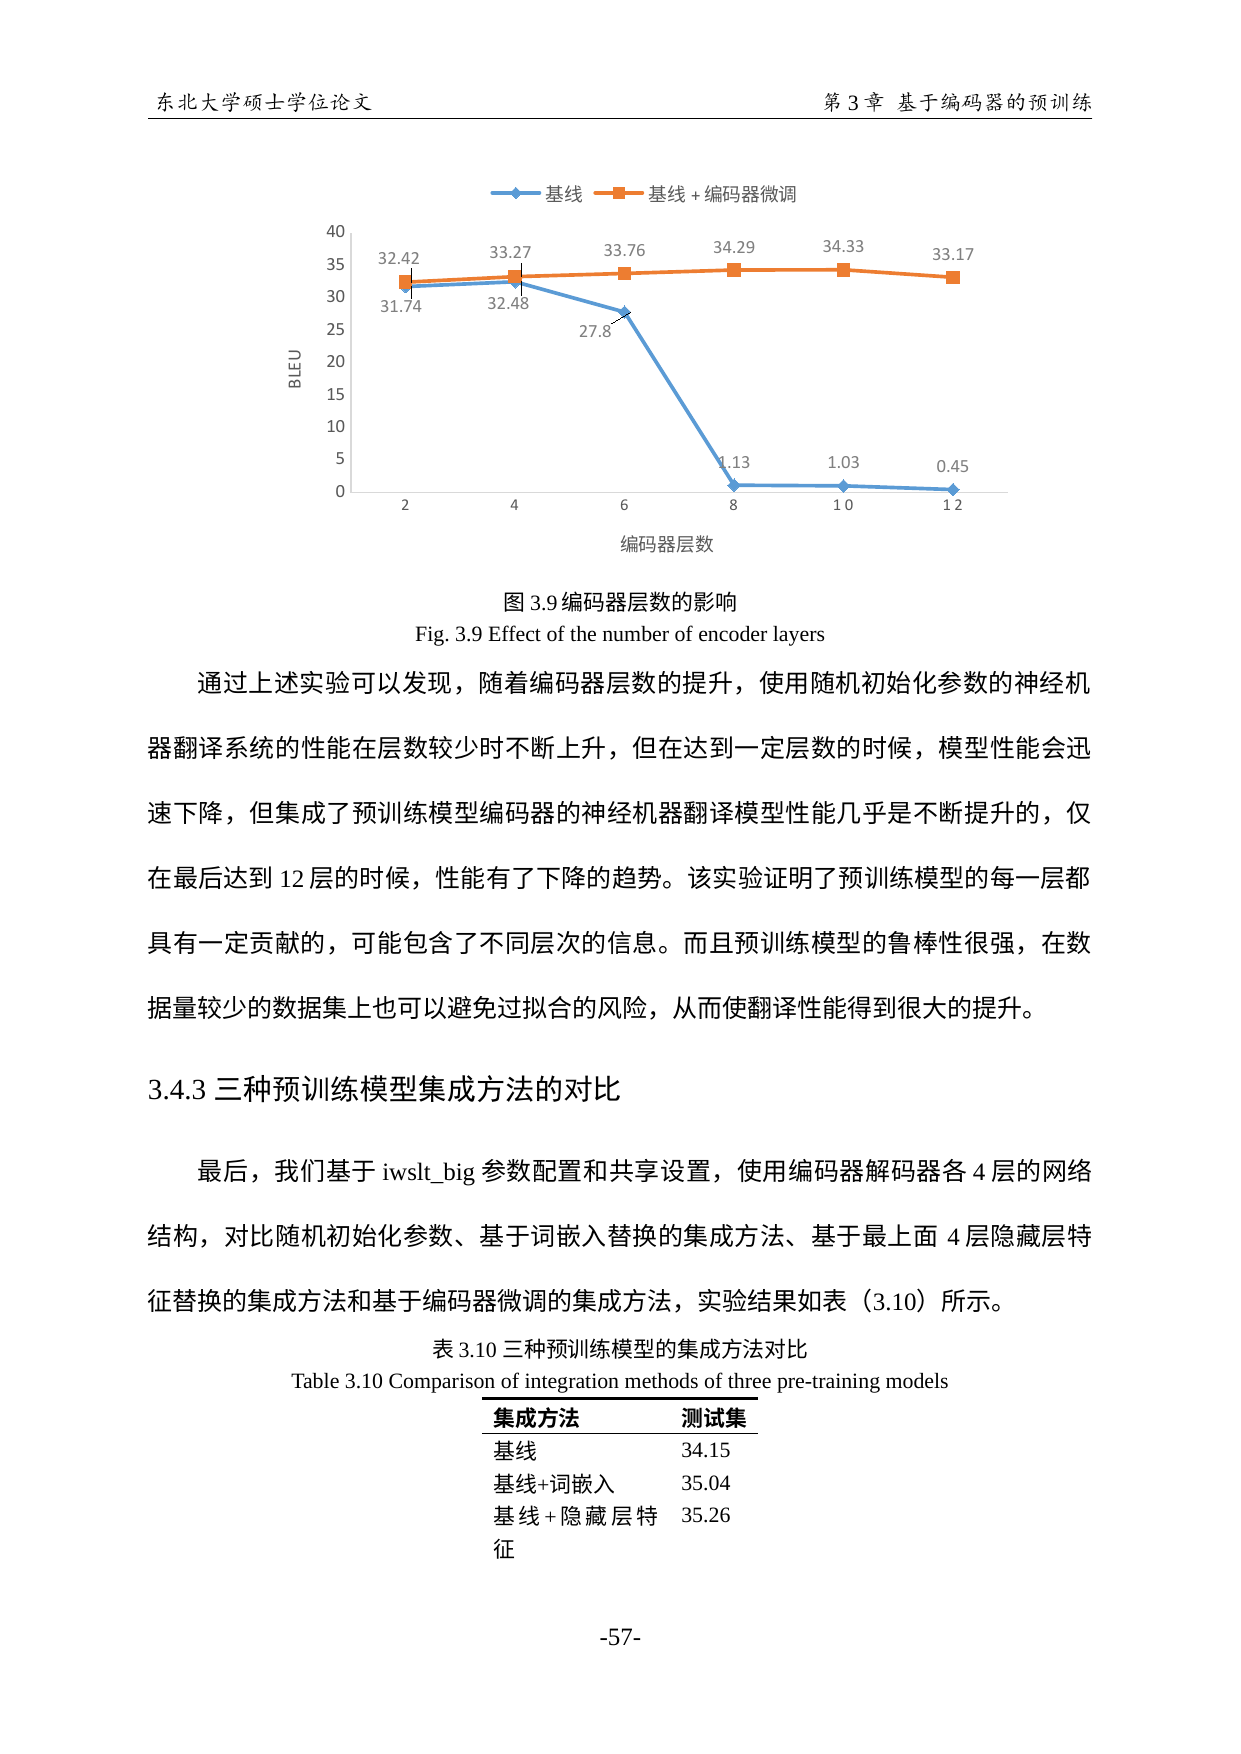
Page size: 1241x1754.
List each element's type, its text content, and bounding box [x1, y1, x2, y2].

text Fig. 3.9 Effect of the number of encoder layers [148, 617, 1092, 649]
table_header 测试集 [670, 1400, 758, 1433]
text 最后，我们基于iwslt_big参数配置和共享设置，使用编码器解码器各4层的网络结构，对比随机初始化参数、基于词嵌入替换的集成方法、基于最上面4层隐藏层特征替换的集成方法和基于编码器微调的集成方法，实验结果如表（3.10）所示。 [148, 1137, 1092, 1332]
table_cell 基线+隐藏层特征 [482, 1499, 670, 1564]
text 通过上述实验可以发现，随着编码器层数的提升，使用随机初始化参数的神经机器翻译系统的性能在层数较少时不断上升，但在达到一定层数的时候，模型性能会迅速下降，但集成了预训练模型编码器的神经机器翻译模型性能几乎是不断提升的，仅在最后达到12层的时候，性能有了下降的趋势。该实验证明了预训练模型的每一层都具有一定贡献的，可能包含了不同层次的信息。而且预训练模型的鲁棒性很强，在数据量较少的数据集上也可以避免过拟合的风险，从而使翻译性能得到很大的提升。 [148, 649, 1092, 1039]
table_cell 35.26 [670, 1499, 758, 1564]
text 图3.9编码器层数的影响 [148, 584, 1092, 617]
text Table 3.10 Comparison of integration methods of three pre-training models [148, 1364, 1092, 1397]
text 表3.10 三种预训练模型的集成方法对比 [148, 1332, 1092, 1364]
table_cell 35.04 [670, 1466, 758, 1499]
table_cell 基线+词嵌入 [482, 1466, 670, 1499]
table_header 集成方法 [482, 1400, 670, 1433]
text 3.4.3 三种预训练模型集成方法的对比 [148, 1056, 1092, 1121]
table_cell 基线 [482, 1434, 670, 1466]
table_cell 34.15 [670, 1434, 758, 1466]
